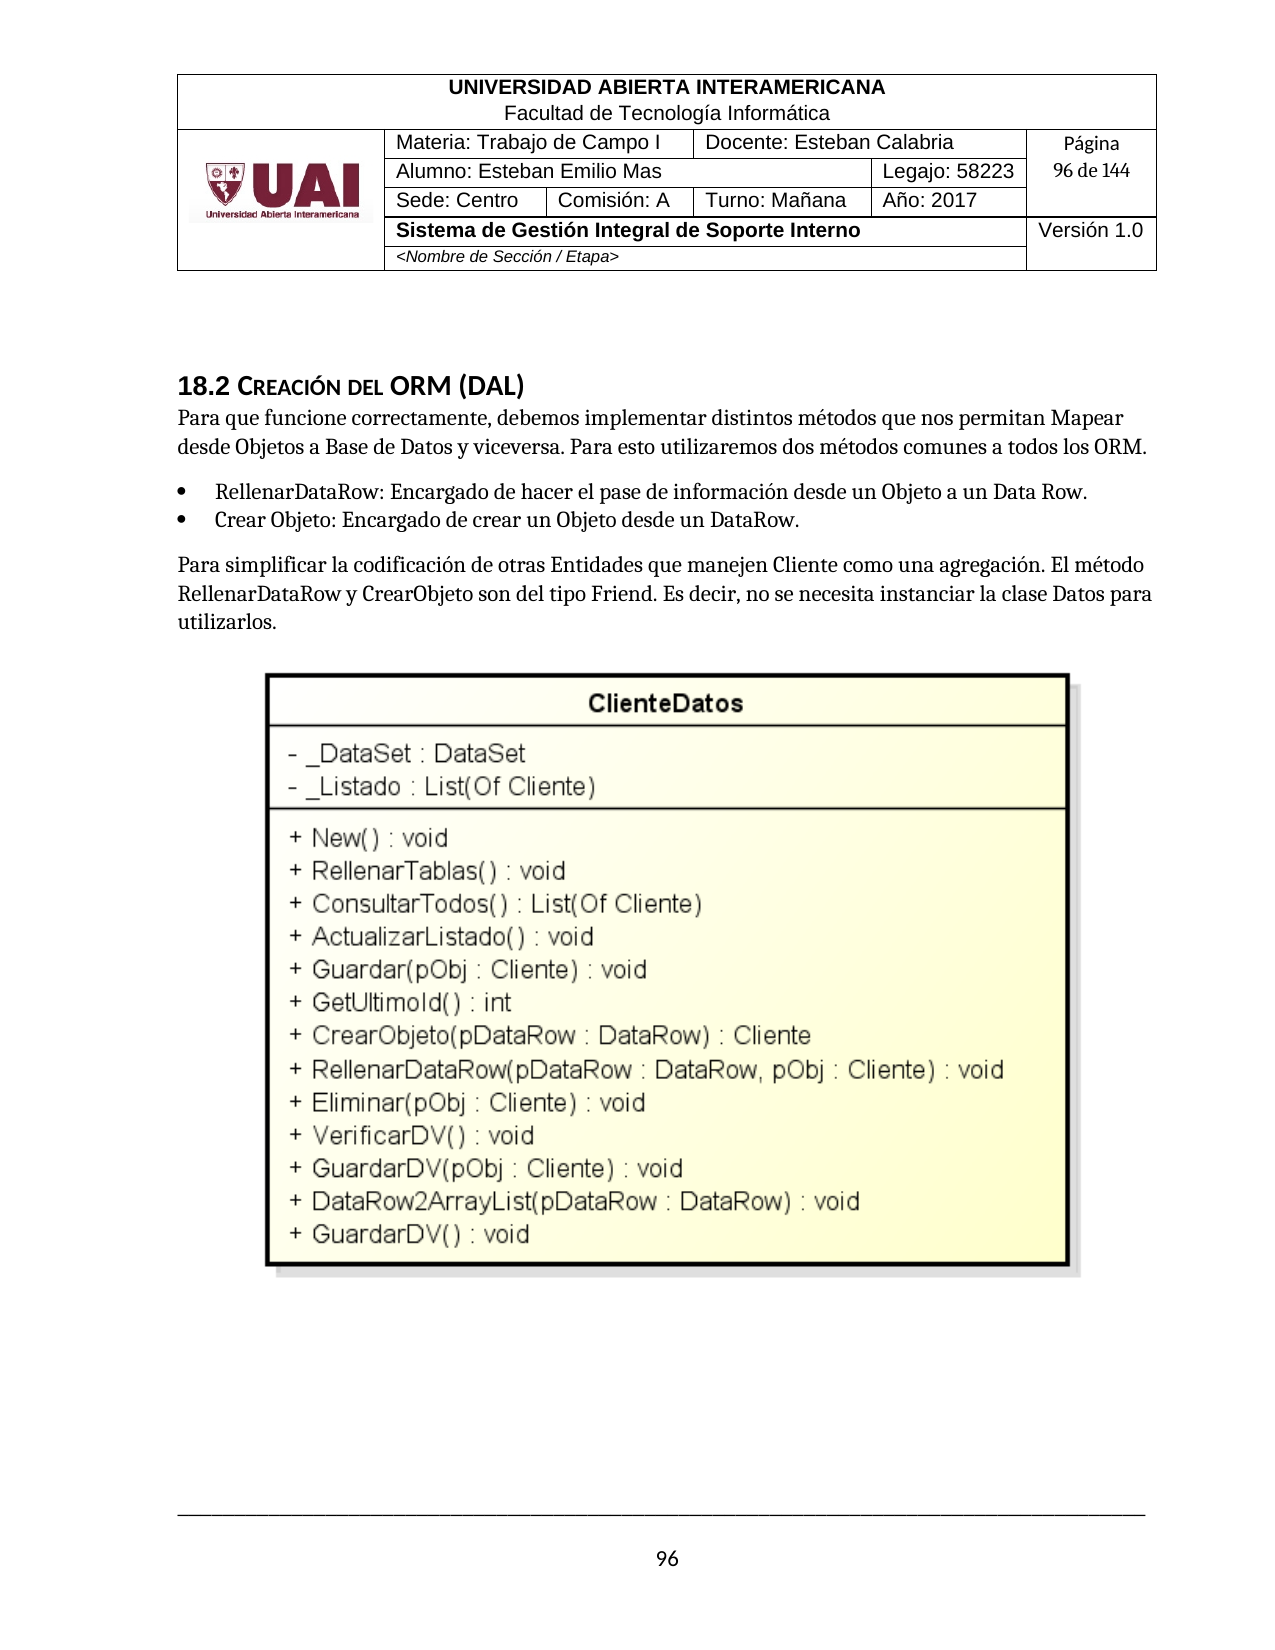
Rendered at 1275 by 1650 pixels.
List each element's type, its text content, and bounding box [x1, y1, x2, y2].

text Para que funcione correctamente, debemos implementar distintos métodos que nos permitan Mapear desde Objetos a Base de Datos y viceversa. Para esto utilizaremos dos métodos comunes a todos los ORM. [177, 405, 1157, 460]
list Crear Objeto: Encargado de crear un Objeto desde un DataRow. [177, 507, 1157, 533]
list RellenarDataRow: Encargado de hacer el pase de información desde un Objeto a un Data Row. [177, 478, 1157, 505]
picture [188, 155, 374, 223]
text Para simplificar la codificación de otras Entidades que manejen Cliente como una agregación. El método RellenarDataRow y CrearObjeto son del tipo Friend. Es decir, no se necesita instanciar la clase Datos para utilizarlos. [177, 552, 1157, 635]
subtitle Creación del ORM (DAL) [177, 367, 1157, 402]
picture [246, 654, 1089, 1284]
